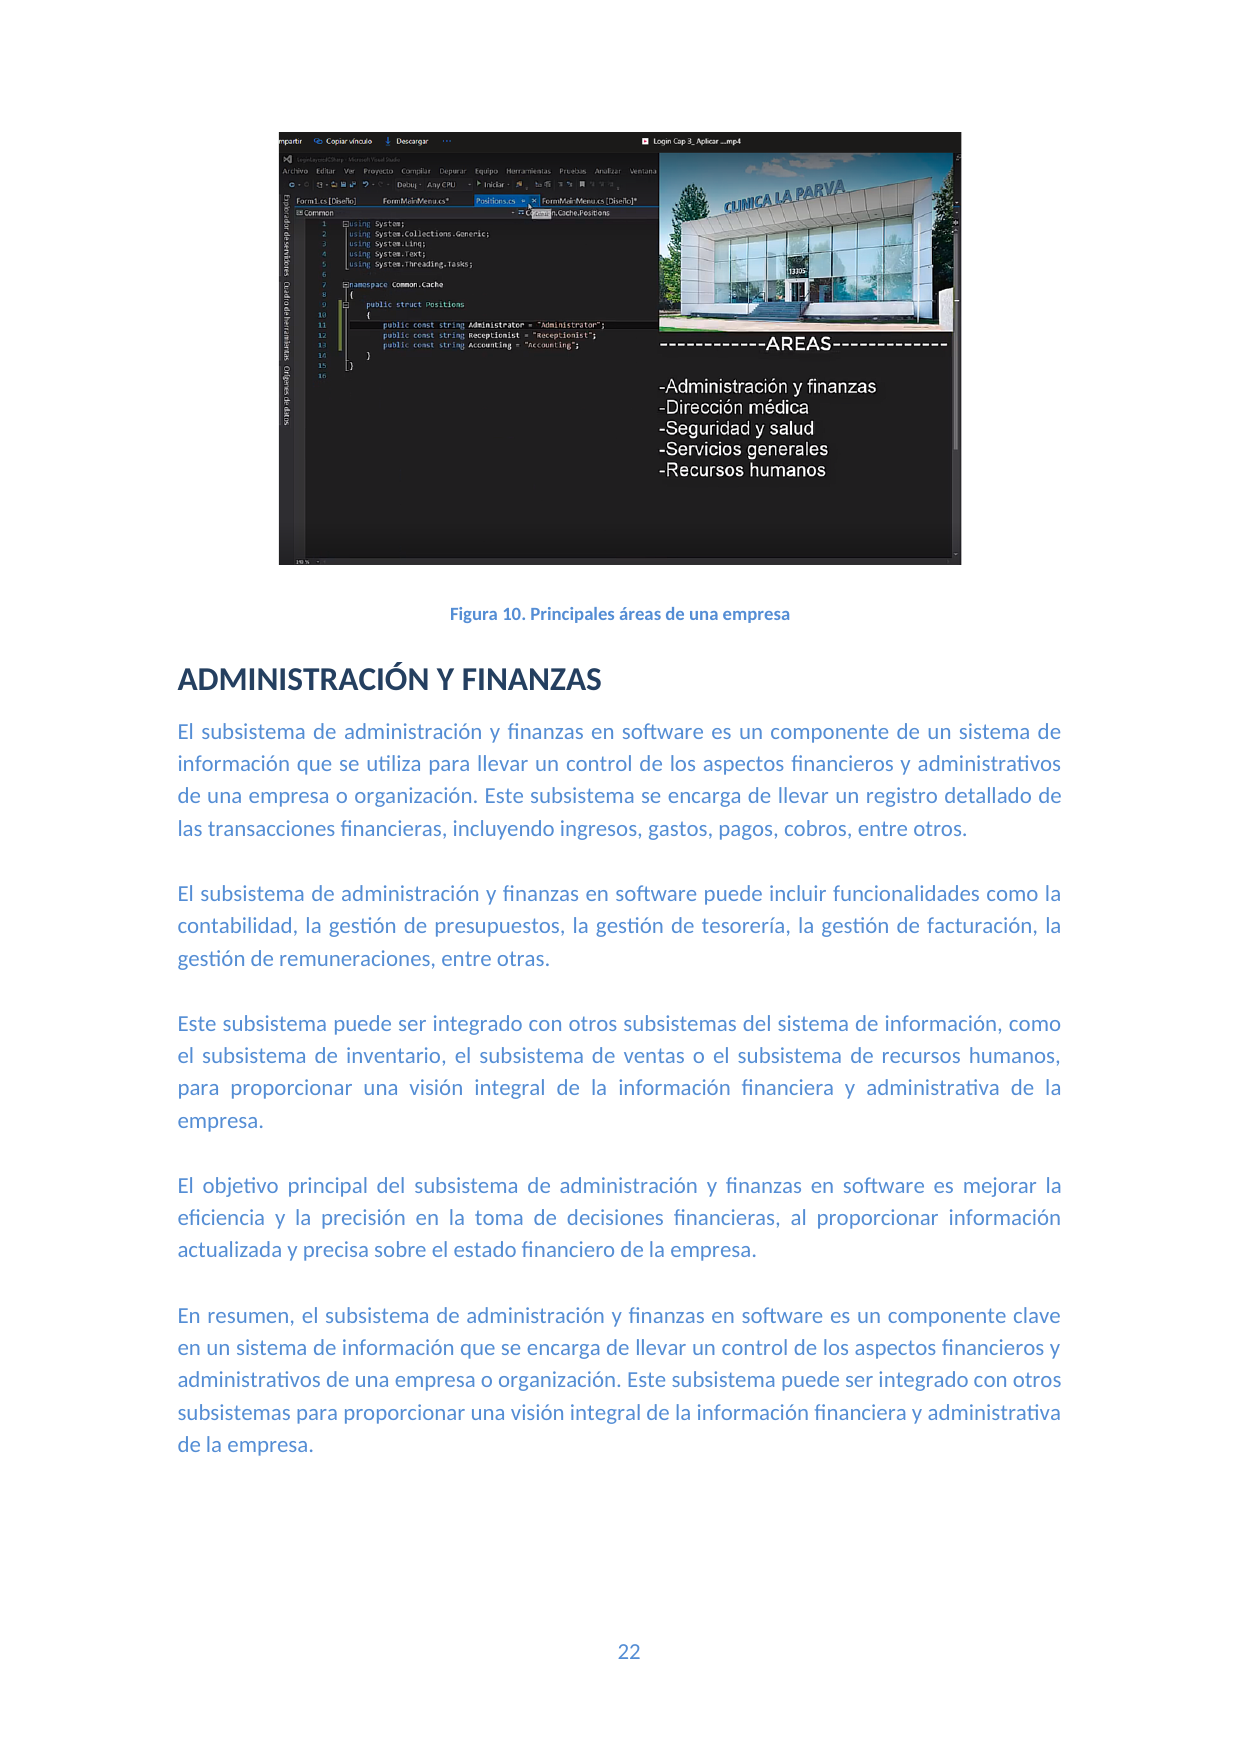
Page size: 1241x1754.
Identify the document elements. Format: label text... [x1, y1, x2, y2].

subtitle ADMINISTRACIÓN Y FINANZAS [177, 658, 1063, 699]
text El objetivo principal del subsistema de administración y finanzas en software es mejorar la eficiencia y la precisión en la toma de decisiones financieras, al proporcionar información actualizada y precisa sobre el estado financiero de la empresa. [177, 1171, 1063, 1264]
text Este subsistema puede ser integrado con otros subsistemas del sistema de información, como el subsistema de inventario, el subsistema de ventas o el subsistema de recursos humanos, para proporcionar una visión integral de la información financiera y administrativa de la empresa. [177, 1009, 1063, 1134]
text El subsistema de administración y finanzas en software puede incluir funcionalidades como la contabilidad, la gestión de presupuestos, la gestión de tesorería, la gestión de facturación, la gestión de remuneraciones, entre otras. [177, 879, 1063, 972]
text Figura 10. Principales áreas de una empresa [177, 602, 1063, 624]
picture [278, 132, 962, 565]
text En resumen, el subsistema de administración y finanzas en software es un componente clave en un sistema de información que se encarga de llevar un control de los aspectos financieros y administrativos de una empresa o organización. Este subsistema puede ser integrado con otros subsistemas para proporcionar una visión integral de la información financiera y administrativa de la empresa. [177, 1301, 1063, 1458]
text El subsistema de administración y finanzas en software es un componente de un sistema de información que se utiliza para llevar un control de los aspectos financieros y administrativos de una empresa o organización. Este subsistema se encarga de llevar un registro detallado de las transacciones financieras, incluyendo ingresos, gastos, pagos, cobros, entre otros. [177, 717, 1063, 842]
